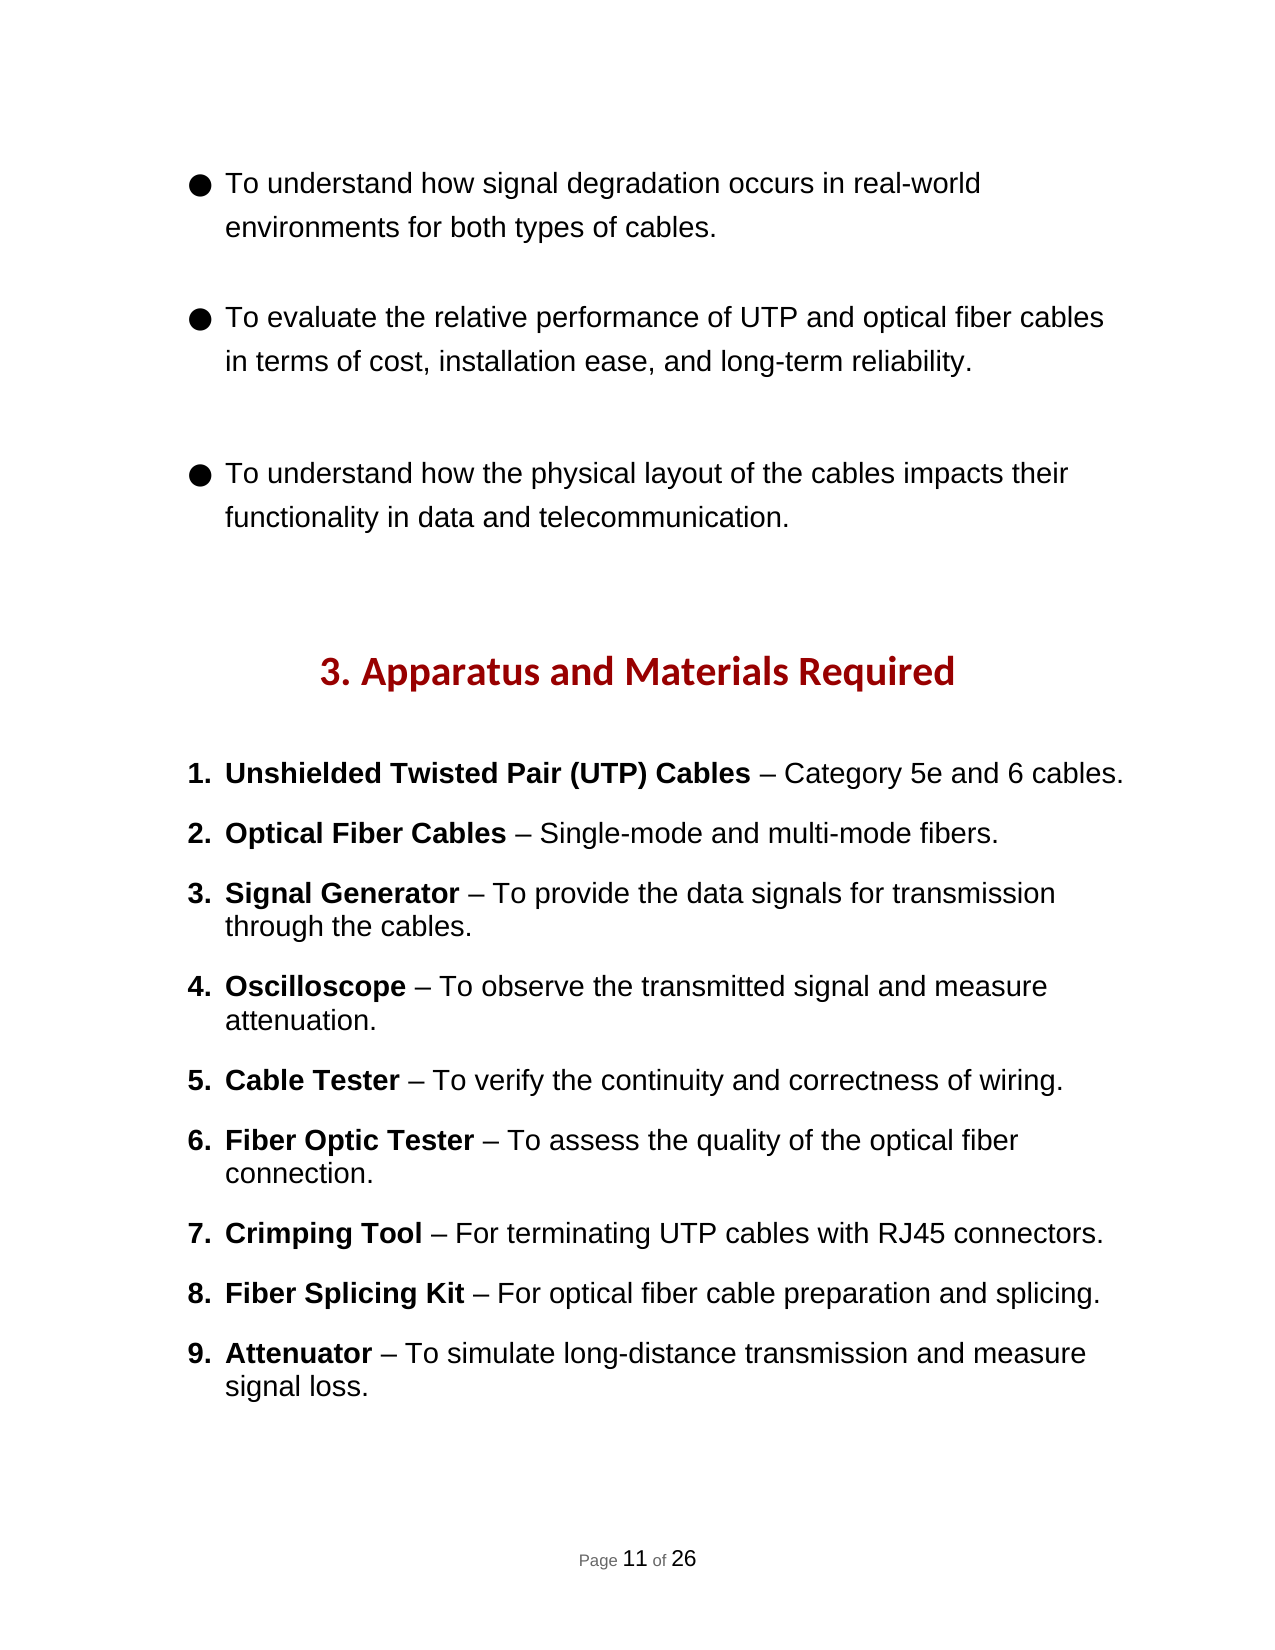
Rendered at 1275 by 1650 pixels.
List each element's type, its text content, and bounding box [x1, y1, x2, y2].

list Fiber Splicing Kit – For optical fiber cable preparation and splicing. [187, 1276, 1125, 1336]
list Optical Fiber Cables – Single-mode and multi-mode fibers. [187, 816, 1125, 876]
list Unshielded Twisted Pair (UTP) Cables – Category 5e and 6 cables. [187, 756, 1125, 816]
list To understand how signal degradation occurs in real-world environments for both types of cables. [187, 150, 1125, 270]
subtitle 3. Apparatus and Materials Required [150, 644, 1125, 695]
list Attenuator – To simulate long-distance transmission and measure signal loss. [187, 1336, 1125, 1429]
list Crimping Tool – For terminating UTP cables with RJ45 connectors. [187, 1216, 1125, 1276]
list Fiber Optic Tester – To assess the quality of the optical fiber connection. [187, 1122, 1125, 1216]
list Oscilloscope – To observe the transmitted signal and measure attenuation. [187, 969, 1125, 1063]
list Cable Tester – To verify the continuity and correctness of wiring. [187, 1063, 1125, 1122]
list To understand how the physical layout of the cables impacts their functionality in data and telecommunication. [187, 440, 1125, 534]
list To evaluate the relative performance of UTP and optical fiber cables in terms of cost, installation ease, and long-term reliability. [187, 284, 1125, 378]
list Signal Generator – To provide the data signals for transmission through the cables. [187, 876, 1125, 969]
